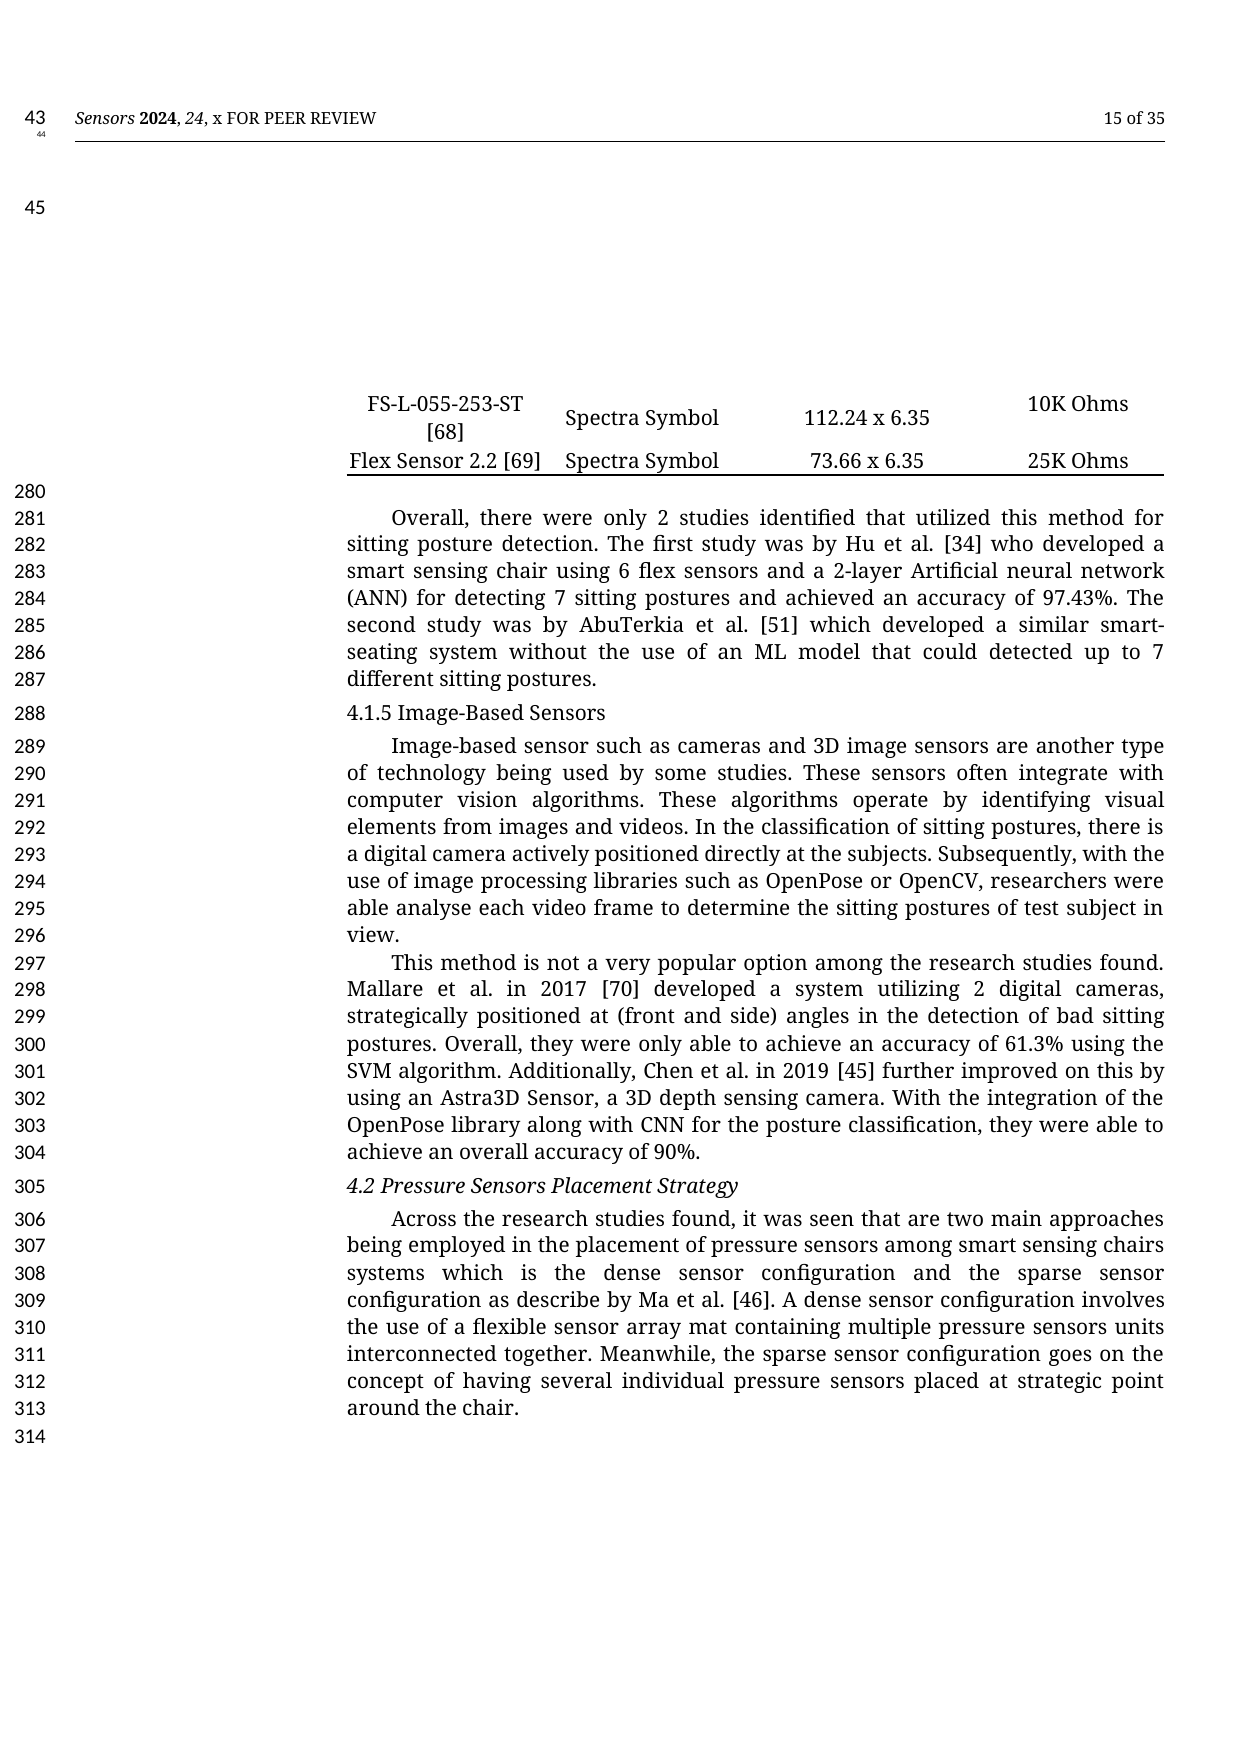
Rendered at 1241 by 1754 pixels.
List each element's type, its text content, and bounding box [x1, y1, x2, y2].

table_cell Spectra Symbol [544, 446, 741, 474]
table_cell 10K Ohms [994, 388, 1162, 446]
text Across the research studies found, it was seen that are two main approaches being employed in the placement of pressure sensors among smart sensing chairs systems which is the dense sensor configuration and the sparse sensor configuration as describe by Ma et al. [46]. A dense sensor configuration involves the use of a flexible sensor array mat containing multiple pressure sensors units interconnected together. Meanwhile, the sparse sensor configuration goes on the concept of having several individual pressure sensors placed at strategic point around the chair. [347, 1205, 1165, 1422]
subtitle 4.2 Pressure Sensors Placement Strategy [347, 1172, 1165, 1199]
table_cell 25K Ohms [994, 446, 1162, 474]
text Overall, there were only 2 studies identified that utilized this method for sitting posture detection. The first study was by Hu et al. [34] who developed a smart sensing chair using 6 flex sensors and a 2-layer Artificial neural network (ANN) for detecting 7 sitting postures and achieved an accuracy of 97.43%. The second study was by AbuTerkia et al. [51] which developed a similar smart-seating system without the use of an ML model that could detected up to 7 different sitting postures. [347, 503, 1165, 693]
subtitle 4.1.5 Image-Based Sensors [347, 699, 1165, 726]
text This method is not a very popular option among the research studies found. Mallare et al. in 2017 [70] developed a system utilizing 2 digital cameras, strategically positioned at (front and side) angles in the detection of bad sitting postures. Overall, they were only able to achieve an accuracy of 61.3% using the SVM algorithm. Additionally, Chen et al. in 2019 [45] further improved on this by using an Astra3D Sensor, a 3D depth sensing camera. With the integration of the OpenPose library along with CNN for the posture classification, they were able to achieve an overall accuracy of 90%. [347, 949, 1165, 1166]
table_cell FS-L-055-253-ST [68] [347, 388, 544, 446]
table_cell 73.66 x 6.35 [741, 446, 994, 474]
table_cell Spectra Symbol [544, 388, 741, 446]
text Image-based sensor such as cameras and 3D image sensors are another type of technology being used by some studies. These sensors often integrate with computer vision algorithms. These algorithms operate by identifying visual elements from images and videos. In the classification of sitting postures, there is a digital camera actively positioned directly at the subjects. Subsequently, with the use of image processing libraries such as OpenPose or OpenCV, researchers were able analyse each video frame to determine the sitting postures of test subject in view. [347, 732, 1165, 949]
table_cell 112.24 x 6.35 [741, 388, 994, 446]
table_cell Flex Sensor 2.2 [69] [347, 446, 544, 474]
